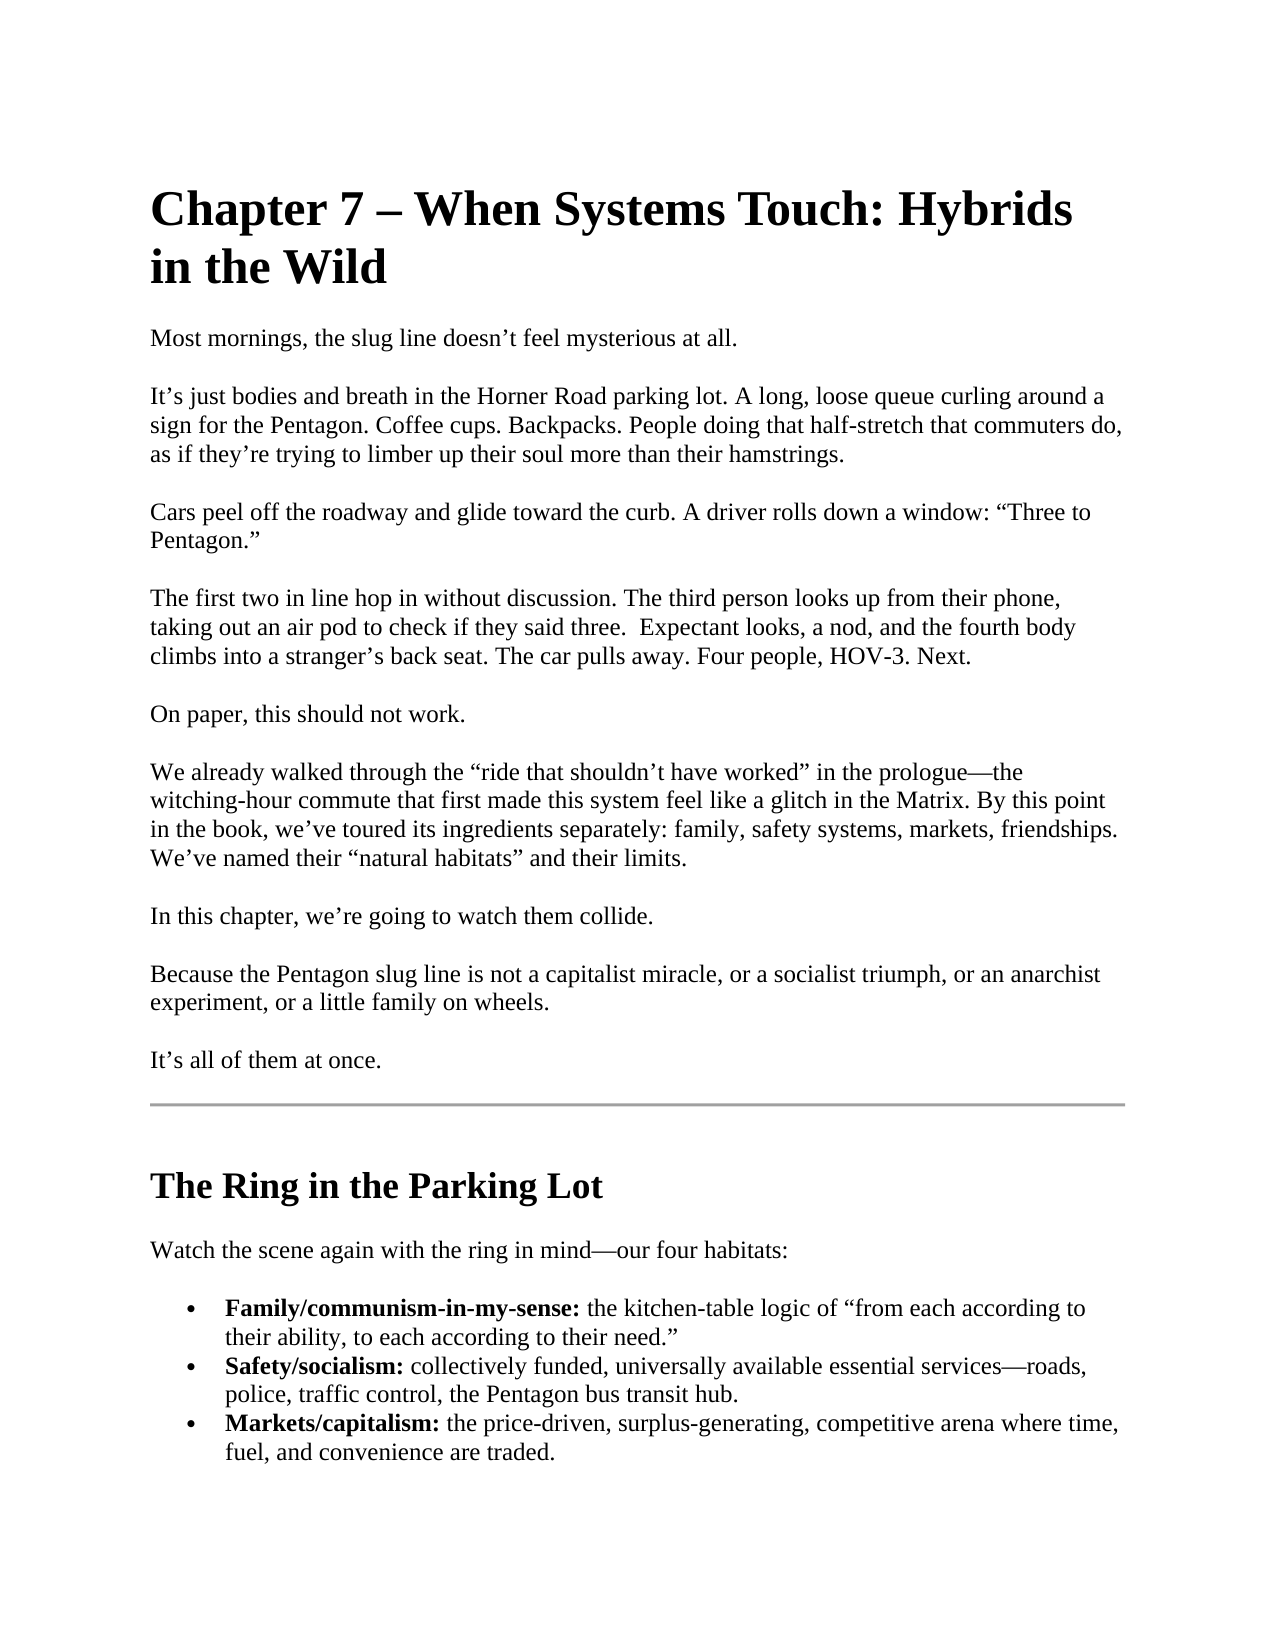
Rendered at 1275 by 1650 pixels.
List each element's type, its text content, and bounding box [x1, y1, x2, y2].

text The Ring in the Parking Lot [150, 1163, 1125, 1206]
list Family/communism-in-my-sense: the kitchen-table logic of “from each according to their ability, to each according to their need.” [187, 1293, 1125, 1351]
text In this chapter, we’re going to watch them collide. [150, 901, 1125, 929]
text Watch the scene again with the ring in mind—our four habitats: [150, 1235, 1125, 1264]
text Most mornings, the slug line doesn’t feel mysterious at all. [150, 323, 1125, 352]
text Because the Pentagon slug line is not a capitalist miracle, or a socialist triumph, or an anarchist experiment, or a little family on wheels. [150, 959, 1125, 1016]
text The first two in line hop in without discussion. The third person looks up from their phone, taking out an air pod to check if they said three. Expectant looks, a nod, and the fourth body climbs into a stranger’s back seat. The car pulls away. Four people, HOV-3. Next. [150, 583, 1125, 669]
text Cars peel off the roadway and glide toward the curb. A driver rolls down a window: “Three to Pentagon.” [150, 497, 1125, 554]
text We already walked through the “ride that shouldn’t have worked” in the prologue—the witching-hour commute that first made this system feel like a glitch in the Matrix. By this point in the book, we’ve toured its ingredients separately: family, safety systems, markets, friendships. We’ve named their “natural habitats” and their limits. [150, 757, 1125, 872]
text It’s just bodies and breath in the Horner Road parking lot. A long, loose queue curling around a sign for the Pentagon. Coffee cups. Backpacks. People doing that half-stretch that commuters do, as if they’re trying to limber up their soul more than their hamstrings. [150, 381, 1125, 467]
text On paper, this should not work. [150, 699, 1125, 727]
list Markets/capitalism: the price-driven, surplus-generating, competitive arena where time, fuel, and convenience are traded. [187, 1408, 1125, 1466]
text Chapter 7 – When Systems Touch: Hybrids in the Wild [150, 179, 1125, 294]
text It’s all of them at once. [150, 1045, 1125, 1074]
list Safety/socialism: collectively funded, universally available essential services—roads, police, traffic control, the Pentagon bus transit hub. [187, 1351, 1125, 1408]
